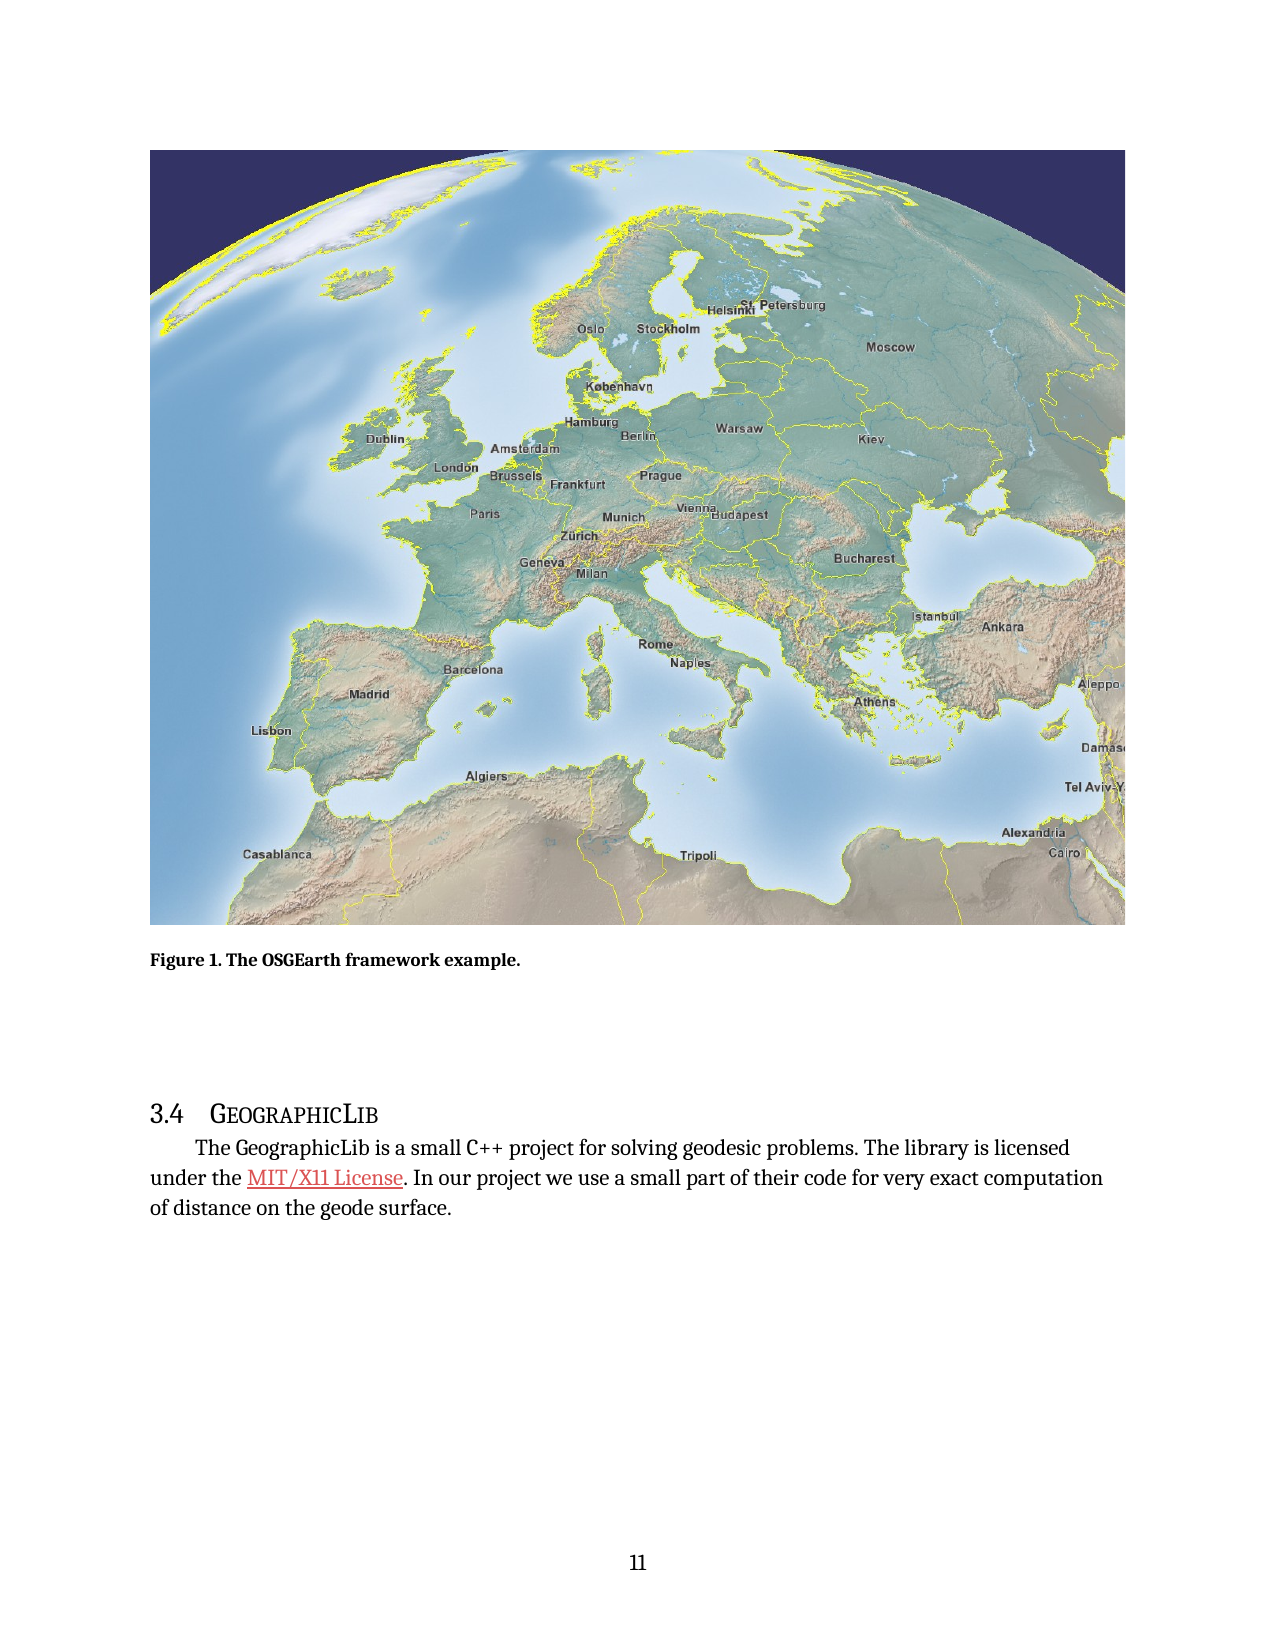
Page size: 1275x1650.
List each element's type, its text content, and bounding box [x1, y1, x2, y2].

text The GeographicLib is a small C++ project for solving geodesic problems. The library is licensed under the MIT/X11 License. In our project we use a small part of their code for very exact computation of distance on the geode surface. [150, 1134, 1125, 1221]
subtitle GeographicLib [150, 1097, 1125, 1130]
picture [150, 150, 1125, 925]
text Figure 1. The OSGEarth framework example. [150, 949, 1125, 971]
